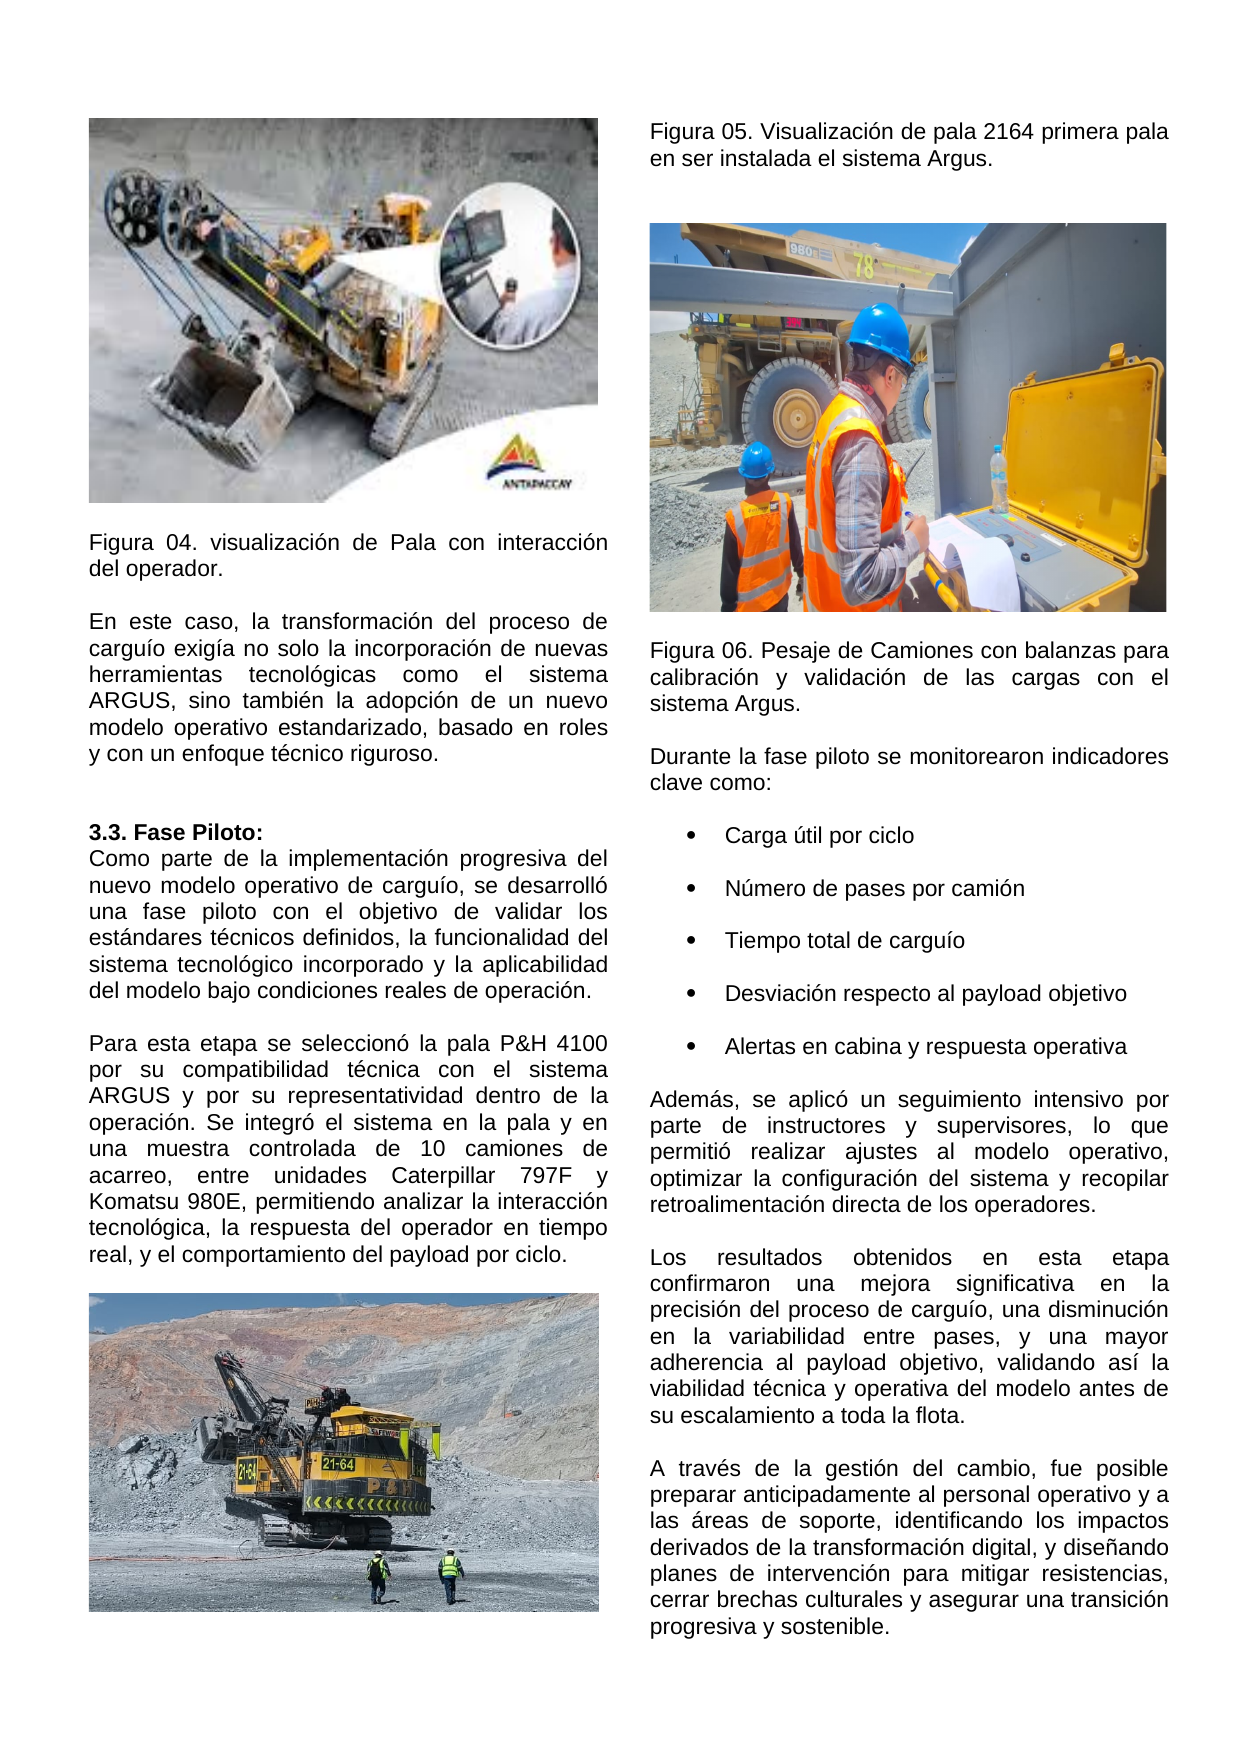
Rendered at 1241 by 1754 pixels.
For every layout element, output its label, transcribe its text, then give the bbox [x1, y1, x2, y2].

text Figura 04. visualización de Pala con interacción del operador. [89, 529, 608, 582]
text Figura 06. Pesaje de Camiones con balanzas para calibración y validación de las cargas con el sistema Argus. [649, 637, 1169, 717]
text Figura 05. Visualización de pala 2164 primera pala en ser instalada el sistema Argus. [649, 118, 1169, 171]
text Como parte de la implementación progresiva del nuevo modelo operativo de carguío, se desarrolló una fase piloto con el objetivo de validar los estándares técnicos definidos, la funcionalidad del sistema tecnológico incorporado y la aplicabilidad del modelo bajo condiciones reales de operación. [89, 845, 608, 1003]
text Para esta etapa se seleccionó la pala P&H 4100 por su compatibilidad técnica con el sistema ARGUS y por su representatividad dentro de la operación. Se integró el sistema en la pala y en una muestra controlada de 10 camiones de acarreo, entre unidades Caterpillar 797F y Komatsu 980E, permitiendo analizar la interacción tecnológica, la respuesta del operador en tiempo real, y el comportamiento del payload por ciclo. [89, 1030, 608, 1267]
picture [649, 223, 1167, 612]
text 3.3. Fase Piloto: [89, 819, 608, 845]
list Carga útil por ciclo [687, 822, 1169, 848]
list Desviación respecto al payload objetivo [687, 980, 1169, 1006]
text En este caso, la transformación del proceso de carguío exigía no solo la incorporación de nuevas herramientas tecnológicas como el sistema ARGUS, sino también la adopción de un nuevo modelo operativo estandarizado, basado en roles y con un enfoque técnico riguroso. [89, 608, 608, 766]
list Número de pases por camión [687, 875, 1169, 901]
text Durante la fase piloto se monitorearon indicadores clave como: [649, 743, 1169, 796]
list Tiempo total de carguío [687, 927, 1169, 954]
text Además, se aplicó un seguimiento intensivo por parte de instructores y supervisores, lo que permitió realizar ajustes al modelo operativo, optimizar la configuración del sistema y recopilar retroalimentación directa de los operadores. [649, 1086, 1169, 1217]
list Alertas en cabina y respuesta operativa [687, 1033, 1169, 1059]
picture [88, 118, 598, 503]
picture [88, 1293, 599, 1612]
text Los resultados obtenidos en esta etapa confirmaron una mejora significativa en la precisión del proceso de carguío, una disminución en la variabilidad entre pases, y una mayor adherencia al payload objetivo, validando así la viabilidad técnica y operativa del modelo antes de su escalamiento a toda la flota. [649, 1244, 1169, 1428]
text A través de la gestión del cambio, fue posible preparar anticipadamente al personal operativo y a las áreas de soporte, identificando los impactos derivados de la transformación digital, y diseñando planes de intervención para mitigar resistencias, cerrar brechas culturales y asegurar una transición progresiva y sostenible. [649, 1454, 1169, 1639]
